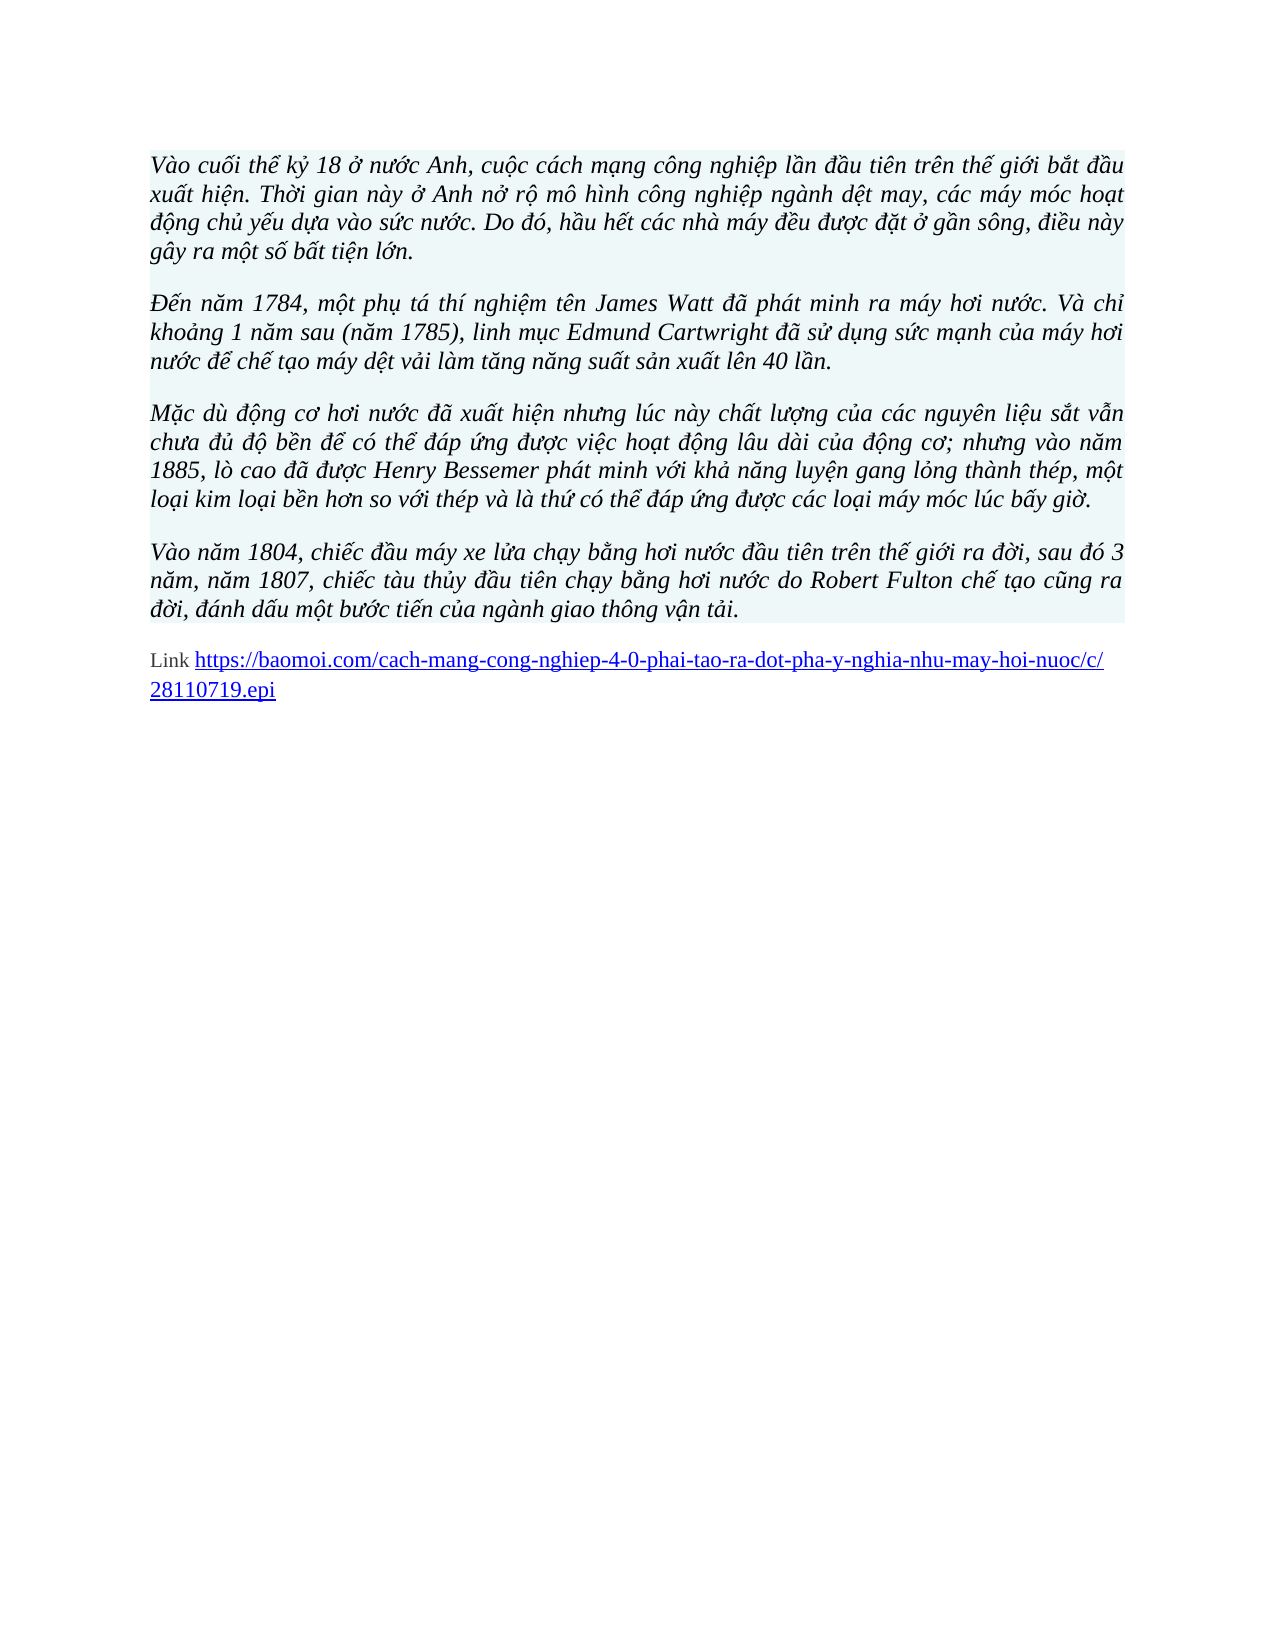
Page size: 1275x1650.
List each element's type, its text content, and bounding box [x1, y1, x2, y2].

text Vào năm 1804, chiếc đầu máy xe lửa chạy bằng hơi nước đầu tiên trên thế giới ra đời, sau đó 3 năm, năm 1807, chiếc tàu thủy đầu tiên chạy bằng hơi nước do Robert Fulton chế tạo cũng ra đời, đánh dấu một bước tiến của ngành giao thông vận tải. [150, 537, 1125, 623]
text Mặc dù động cơ hơi nước đã xuất hiện nhưng lúc này chất lượng của các nguyên liệu sắt vẫn chưa đủ độ bền để có thể đáp ứng được việc hoạt động lâu dài của động cơ; nhưng vào năm 1885, lò cao đã được Henry Bessemer phát minh với khả năng luyện gang lỏng thành thép, một loại kim loại bền hơn so với thép và là thứ có thể đáp ứng được các loại máy móc lúc bấy giờ. [150, 398, 1125, 513]
text Đến năm 1784, một phụ tá thí nghiệm tên James Watt đã phát minh ra máy hơi nước. Và chỉ khoảng 1 năm sau (năm 1785), linh mục Edmund Cartwright đã sử dụng sức mạnh của máy hơi nước để chế tạo máy dệt vải làm tăng năng suất sản xuất lên 40 lần. [150, 288, 1125, 375]
text Vào cuối thể kỷ 18 ở nước Anh, cuộc cách mạng công nghiệp lần đầu tiên trên thế giới bắt đầu xuất hiện. Thời gian này ở Anh nở rộ mô hình công nghiệp ngành dệt may, các máy móc hoạt động chủ yếu dựa vào sức nước. Do đó, hầu hết các nhà máy đều được đặt ở gần sông, điều này gây ra một số bất tiện lớn. [150, 150, 1125, 265]
text Link https://baomoi.com/cach-mang-cong-nghiep-4-0-phai-tao-ra-dot-pha-y-nghia-nhu-may-hoi-nuoc/c/28110719.epi [150, 646, 1125, 703]
